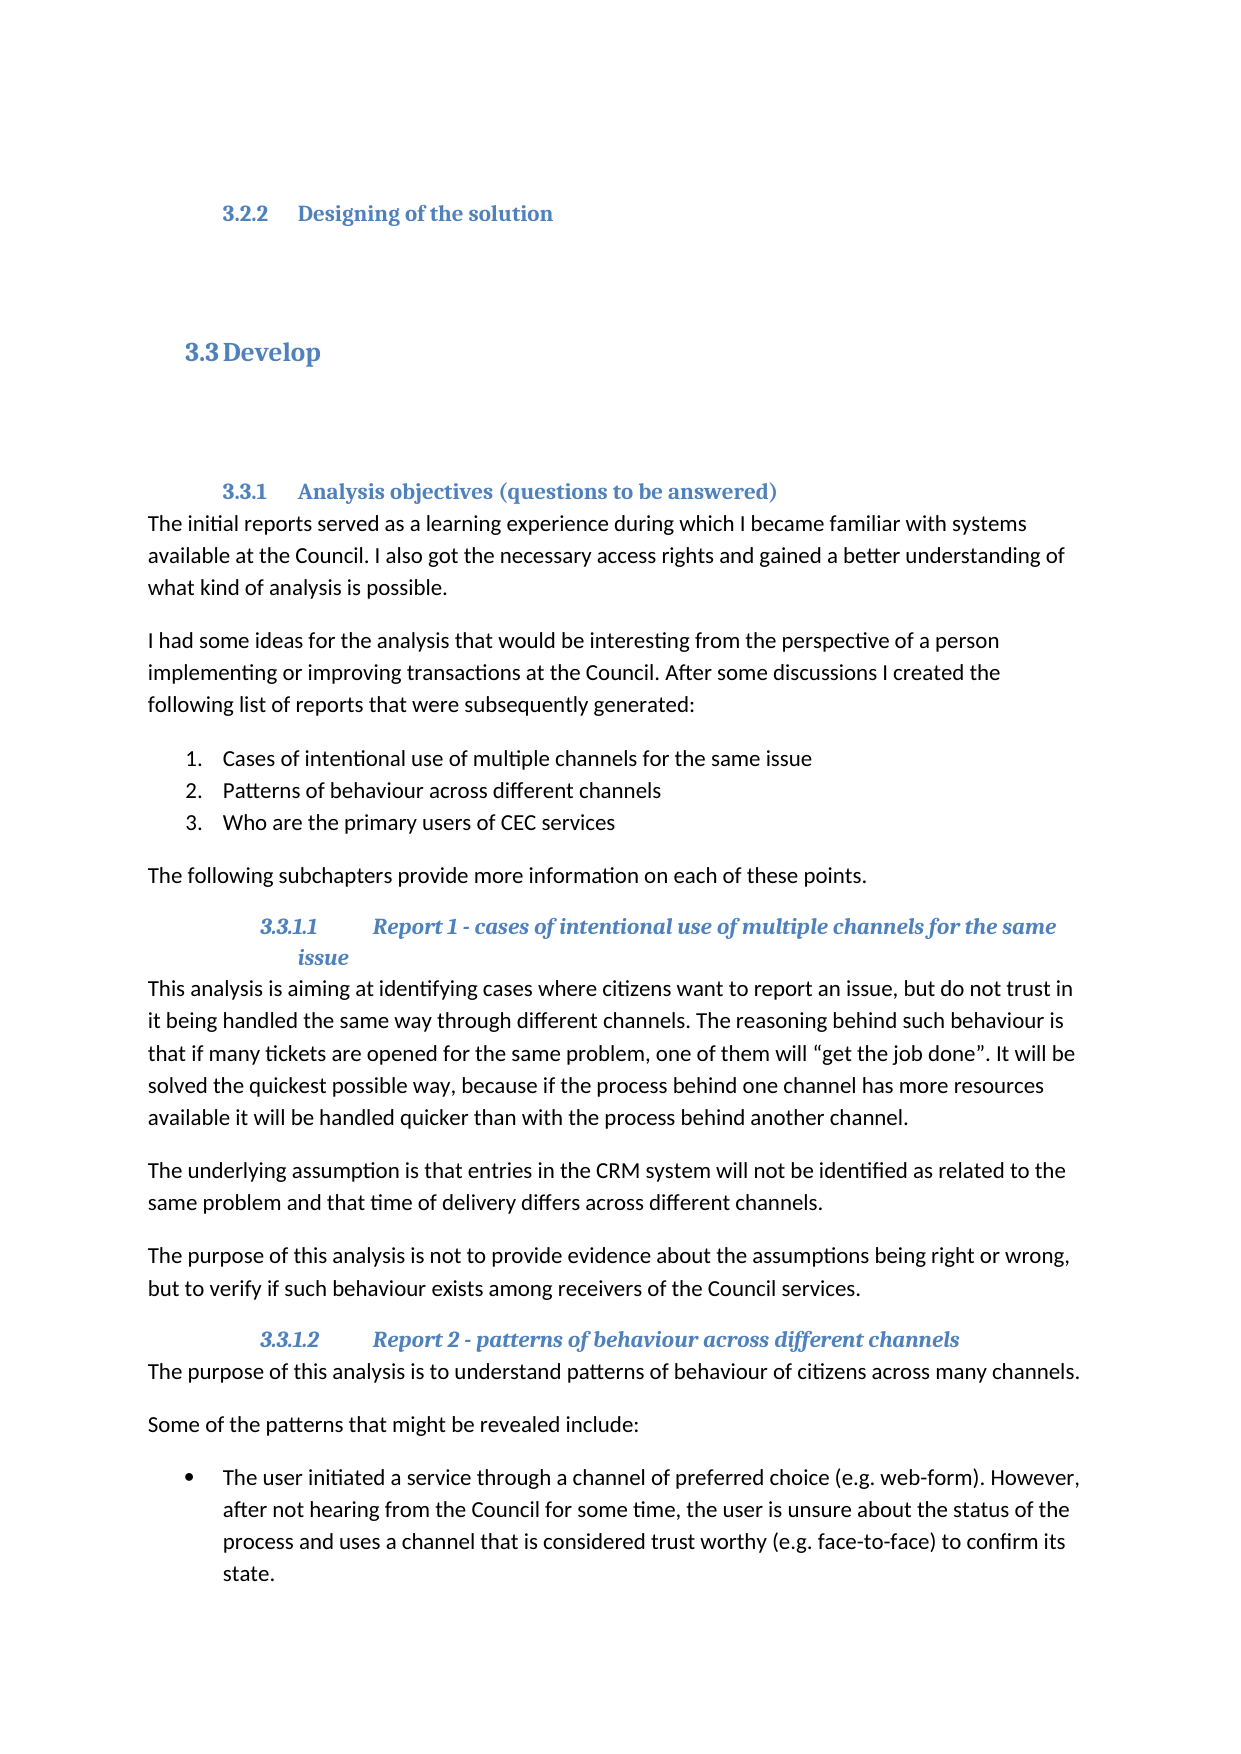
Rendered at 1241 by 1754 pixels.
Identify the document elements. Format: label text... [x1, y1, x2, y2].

list Patterns of behaviour across different channels [185, 776, 1093, 804]
text The underlying assumption is that entries in the CRM system will not be identified as related to the same problem and that time of delivery differs across different channels. [148, 1156, 1093, 1216]
text This analysis is aiming at identifying cases where citizens want to report an issue, but do not trust in it being handled the same way through different channels. The reasoning behind such behaviour is that if many tickets are opened for the same problem, one of them will “get the job done”. It will be solved the quickest possible way, because if the process behind one channel has more resources available it will be handled quicker than with the process behind another channel. [148, 974, 1093, 1131]
text I had some ideas for the analysis that would be interesting from the perspective of a person implementing or improving transactions at the Council. After some discussions I created the following list of reports that were subsequently generated: [148, 626, 1093, 719]
text The purpose of this analysis is not to provide evidence about the assumptions being right or wrong, but to verify if such behaviour exists among receivers of the Council services. [148, 1241, 1093, 1302]
subtitle Report 1 - cases of intentional use of multiple channels for the same issue [260, 914, 1093, 971]
text The purpose of this analysis is to understand patterns of behaviour of citizens across many channels. [148, 1357, 1093, 1385]
list The user initiated a service through a channel of preferred choice (e.g. web-form). However, after not hearing from the Council for some time, the user is unsure about the status of the process and uses a channel that is considered trust worthy (e.g. face-to-face) to confirm its state. [185, 1463, 1093, 1587]
text Some of the patterns that might be revealed include: [148, 1410, 1093, 1438]
list Who are the primary users of CEC services [185, 808, 1093, 836]
list Cases of intentional use of multiple channels for the same issue [185, 744, 1093, 772]
subtitle Develop [185, 337, 1093, 368]
text The initial reports served as a learning experience during which I became familiar with systems available at the Council. I also got the necessary access rights and gained a better understanding of what kind of analysis is possible. [148, 509, 1093, 601]
subtitle Designing of the solution [223, 201, 1093, 227]
subtitle Analysis objectives (questions to be answered) [223, 479, 1093, 505]
subtitle Report 2 - patterns of behaviour across different channels [260, 1327, 1093, 1353]
text The following subchapters provide more information on each of these points. [148, 861, 1093, 889]
